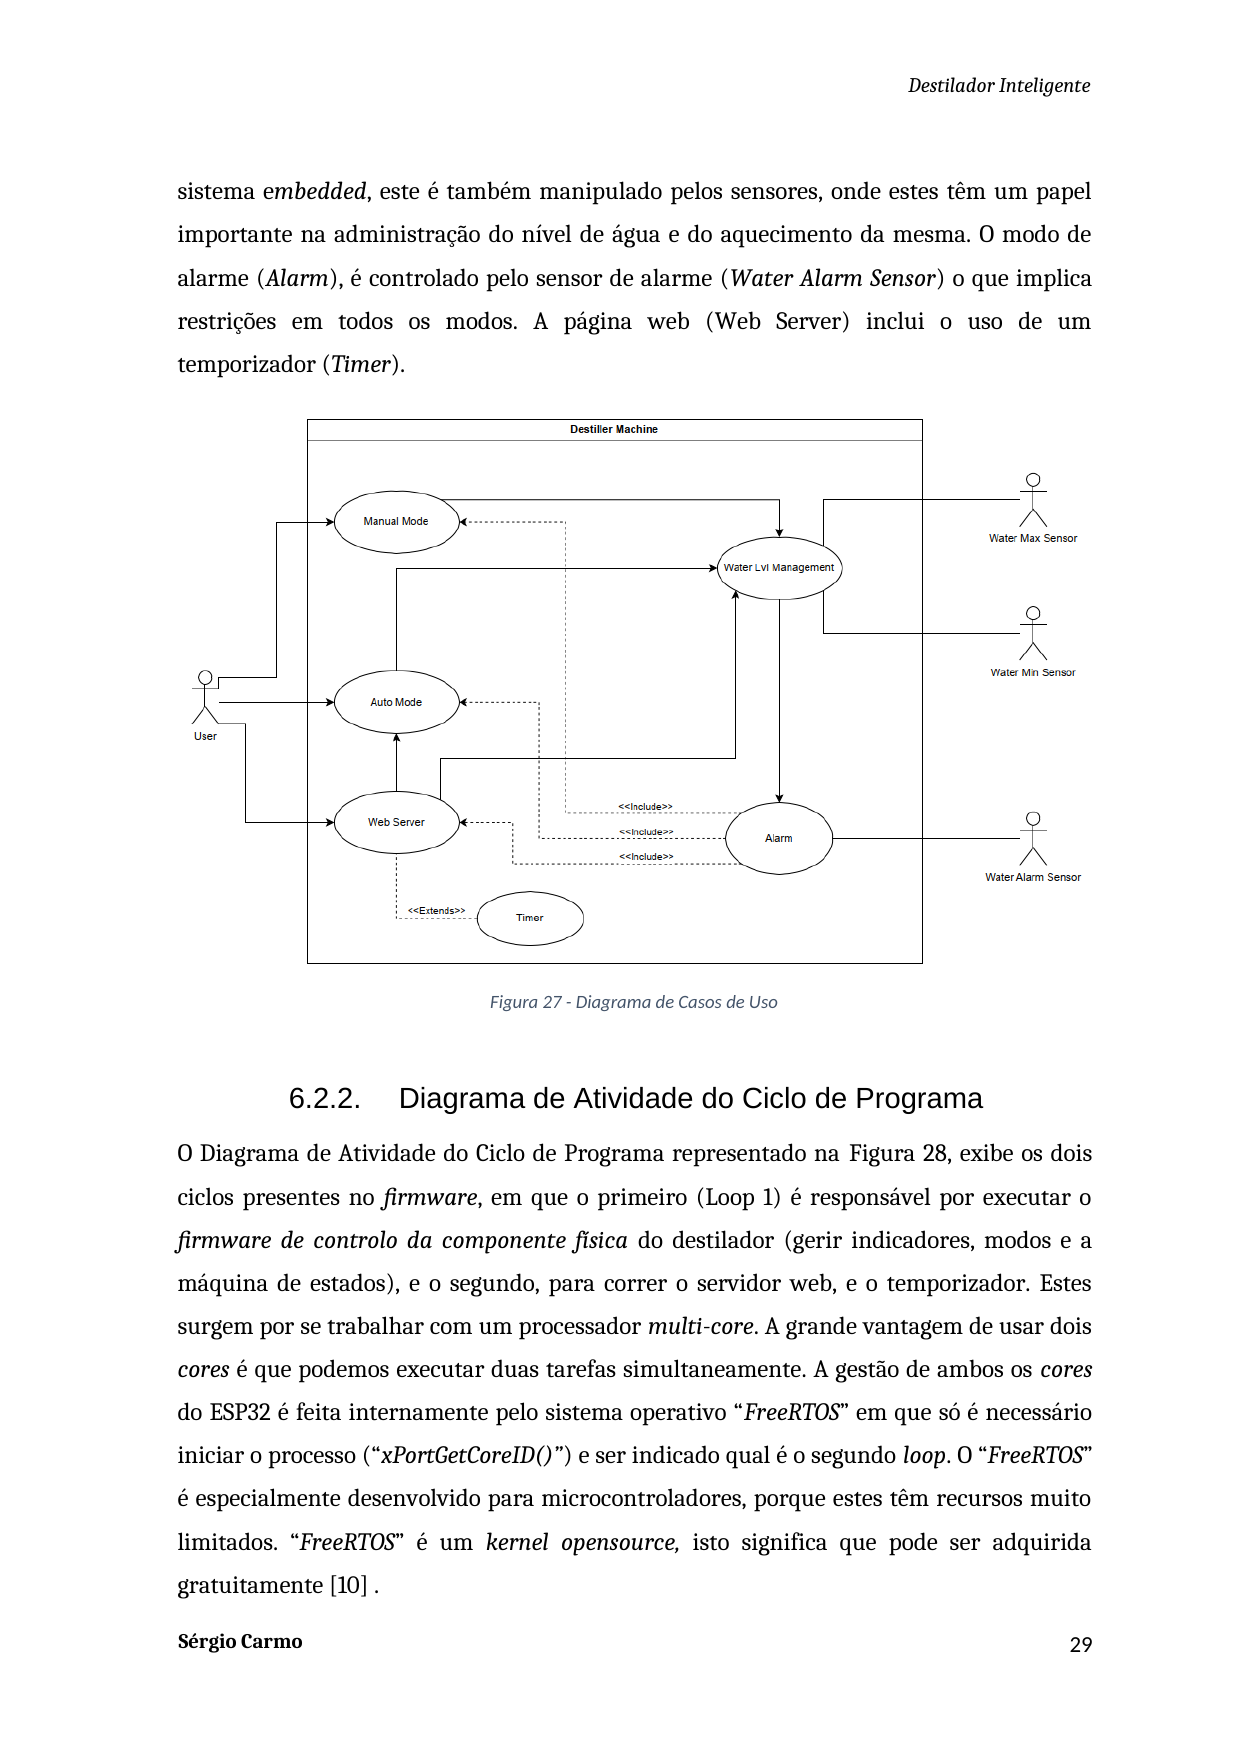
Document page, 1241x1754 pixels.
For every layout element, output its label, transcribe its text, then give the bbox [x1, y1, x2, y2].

text O Diagrama de Atividade do Ciclo de Programa representado na Figura 28, exibe os dois ciclos presentes no firmware, em que o primeiro (Loop 1) é responsável por executar o firmware de controlo da componente física do destilador (gerir indicadores, modos e a máquina de estados), e o segundo, para correr o servidor web, e o temporizador. Estes surgem por se trabalhar com um processador multi-core. A grande vantagem de usar dois cores é que podemos executar duas tarefas simultaneamente. A gestão de ambos os cores do ESP32 é feita internamente pelo sistema operativo “FreeRTOS” em que só é necessário iniciar o processo (“xPortGetCoreID()”) e ser indicado qual é o segundo loop. O “FreeRTOS” é especialmente desenvolvido para microcontroladores, porque estes têm recursos muito limitados. “FreeRTOS” é um kernel opensource, isto significa que pode ser adquirida gratuitamente . [177, 1139, 1092, 1599]
picture [186, 405, 1084, 972]
text Figura 27 - Diagrama de Casos de Uso [177, 990, 1092, 1013]
subtitle Diagrama de Atividade do Ciclo de Programa [288, 1081, 1092, 1114]
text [177, 177, 1092, 378]
